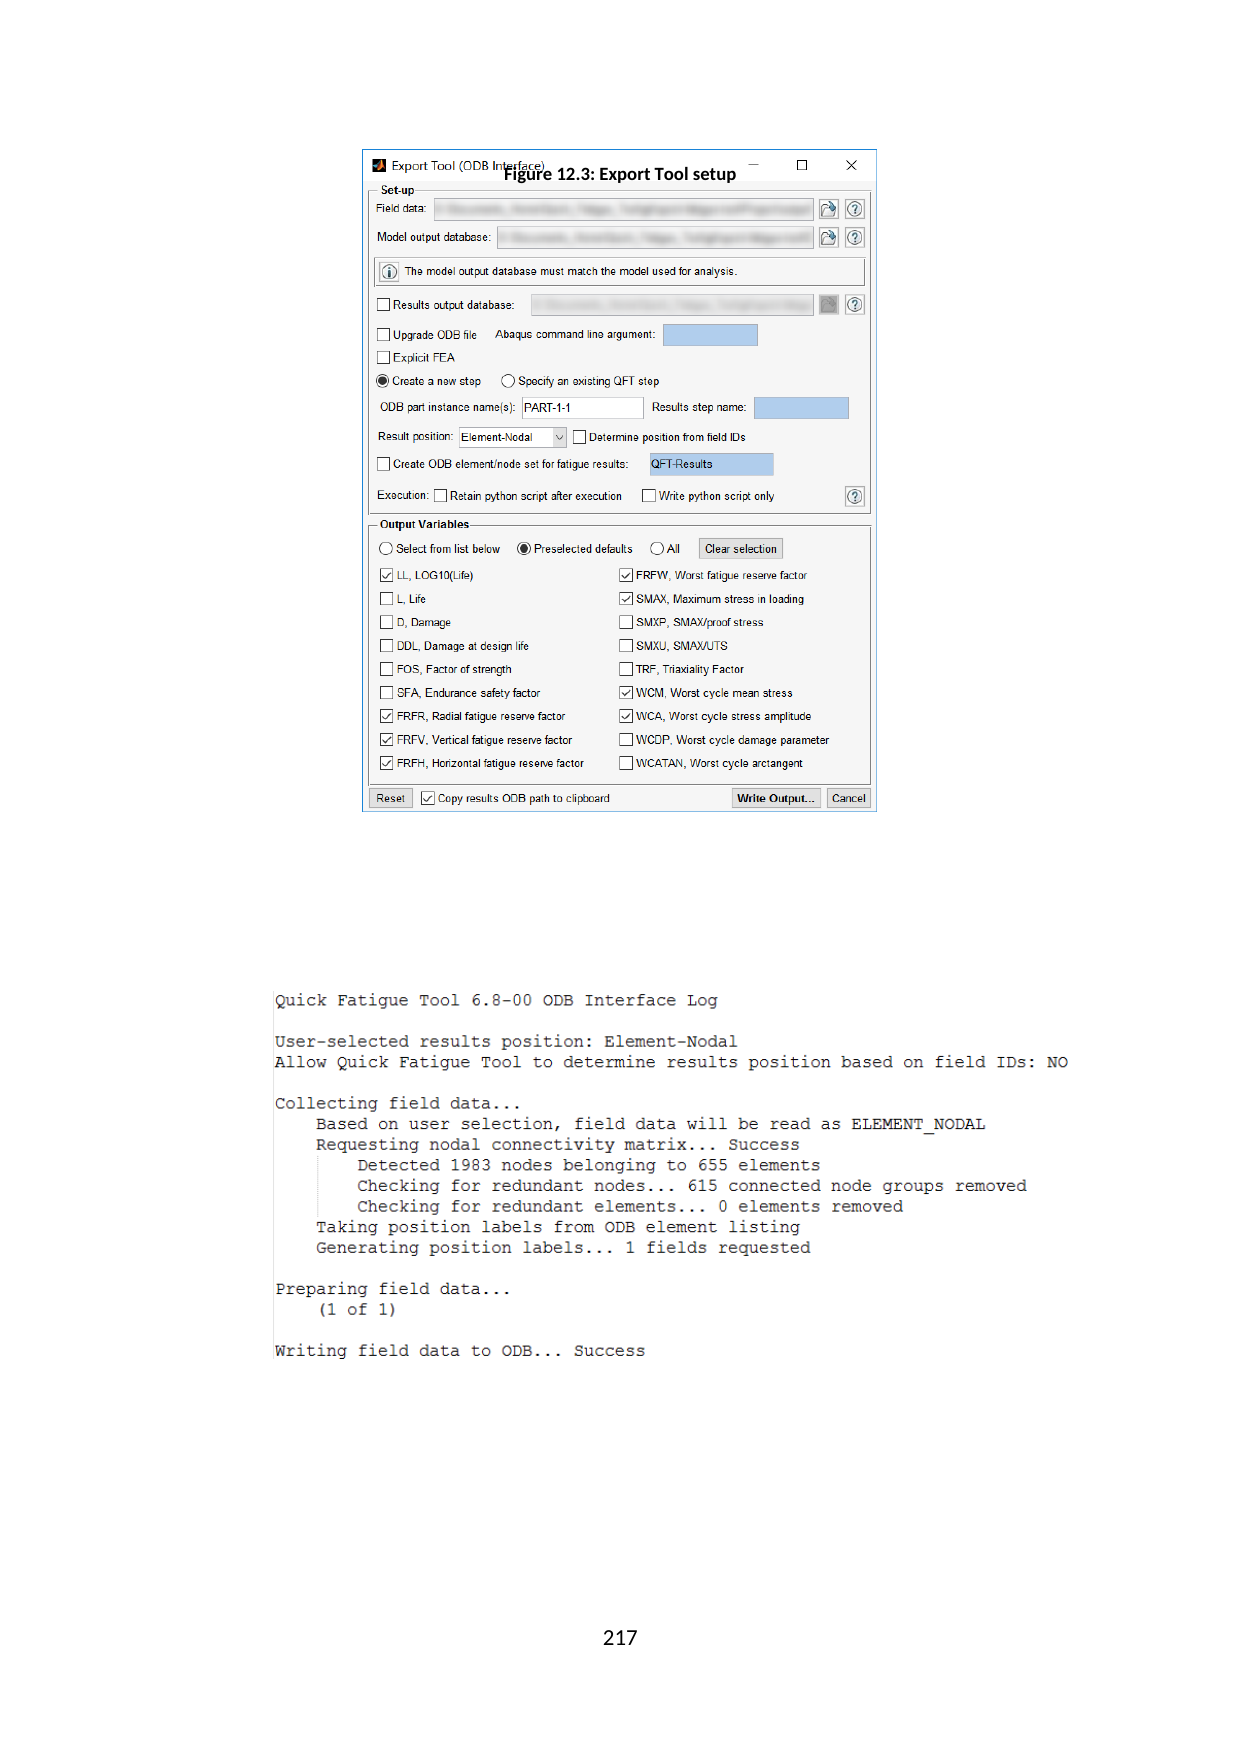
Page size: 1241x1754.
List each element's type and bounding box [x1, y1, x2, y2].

picture [273, 991, 1072, 1359]
picture [362, 149, 877, 812]
